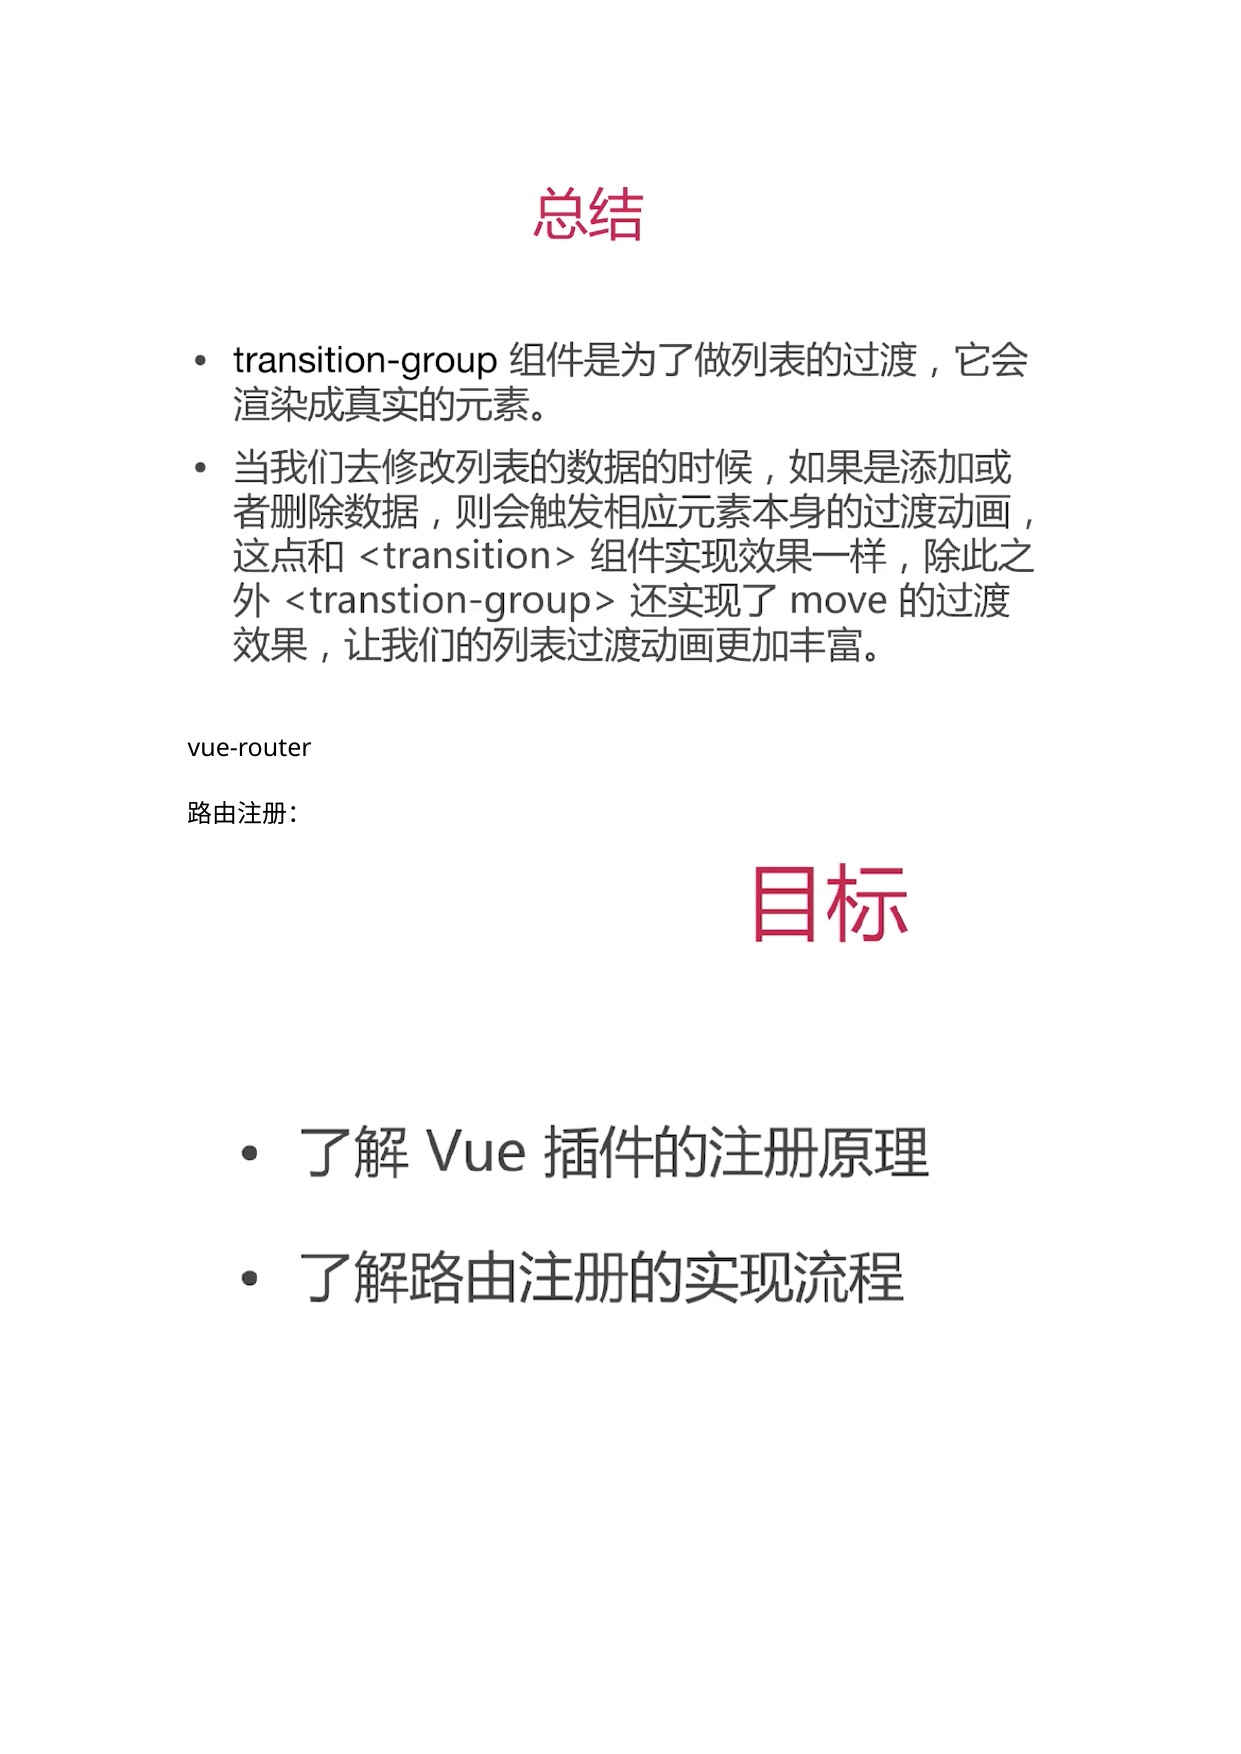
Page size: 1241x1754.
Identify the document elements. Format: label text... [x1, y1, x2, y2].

text vue-router [187, 714, 1053, 779]
text 路由注册： [187, 779, 1053, 844]
picture [187, 844, 1053, 1360]
picture [187, 162, 1053, 697]
